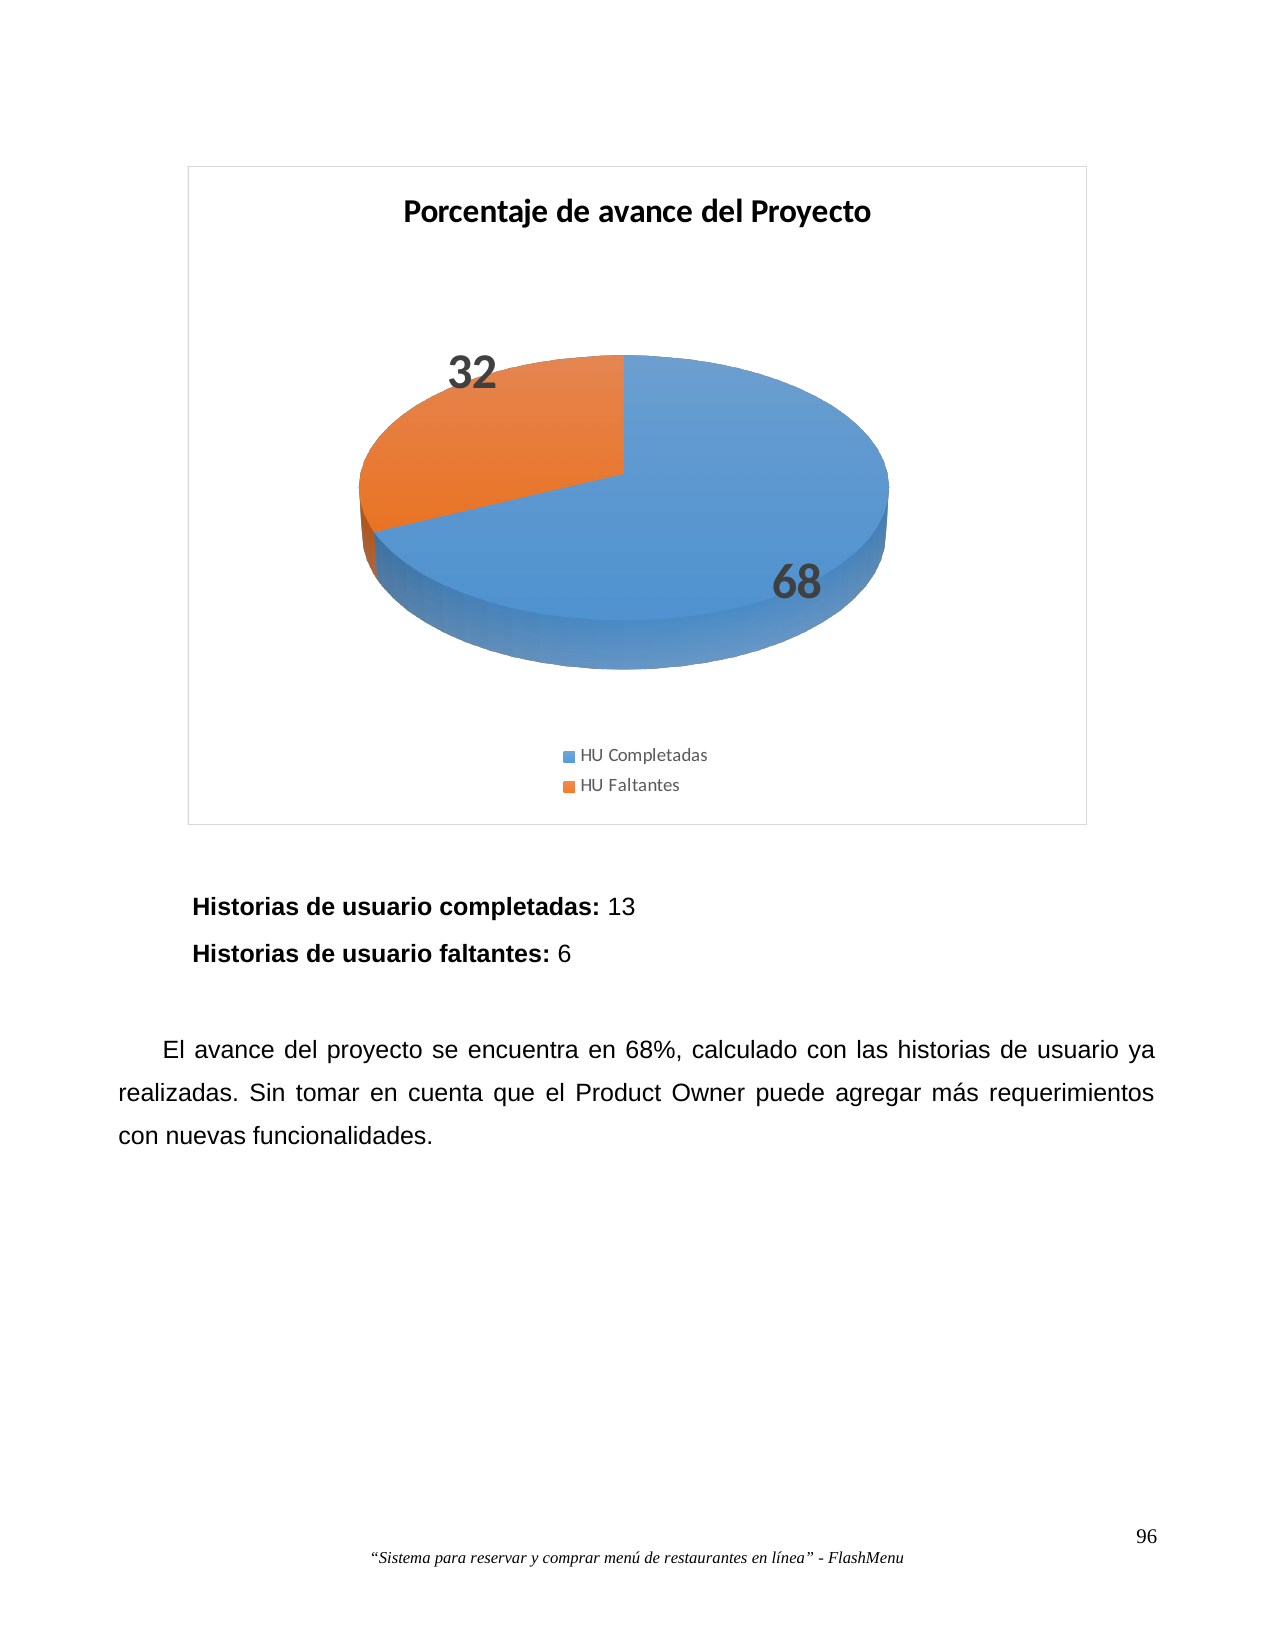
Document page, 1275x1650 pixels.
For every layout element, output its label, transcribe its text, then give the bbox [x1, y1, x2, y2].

text El avance del proyecto se encuentra en 68%, calculado con las historias de usuario ya realizadas. Sin tomar en cuenta que el Product Owner puede agregar más requerimientos con nuevas funcionalidades. [118, 1034, 1157, 1149]
text Historias de usuario completadas: 13 [192, 891, 1157, 920]
text Historias de usuario faltantes: 6 [192, 939, 1157, 968]
